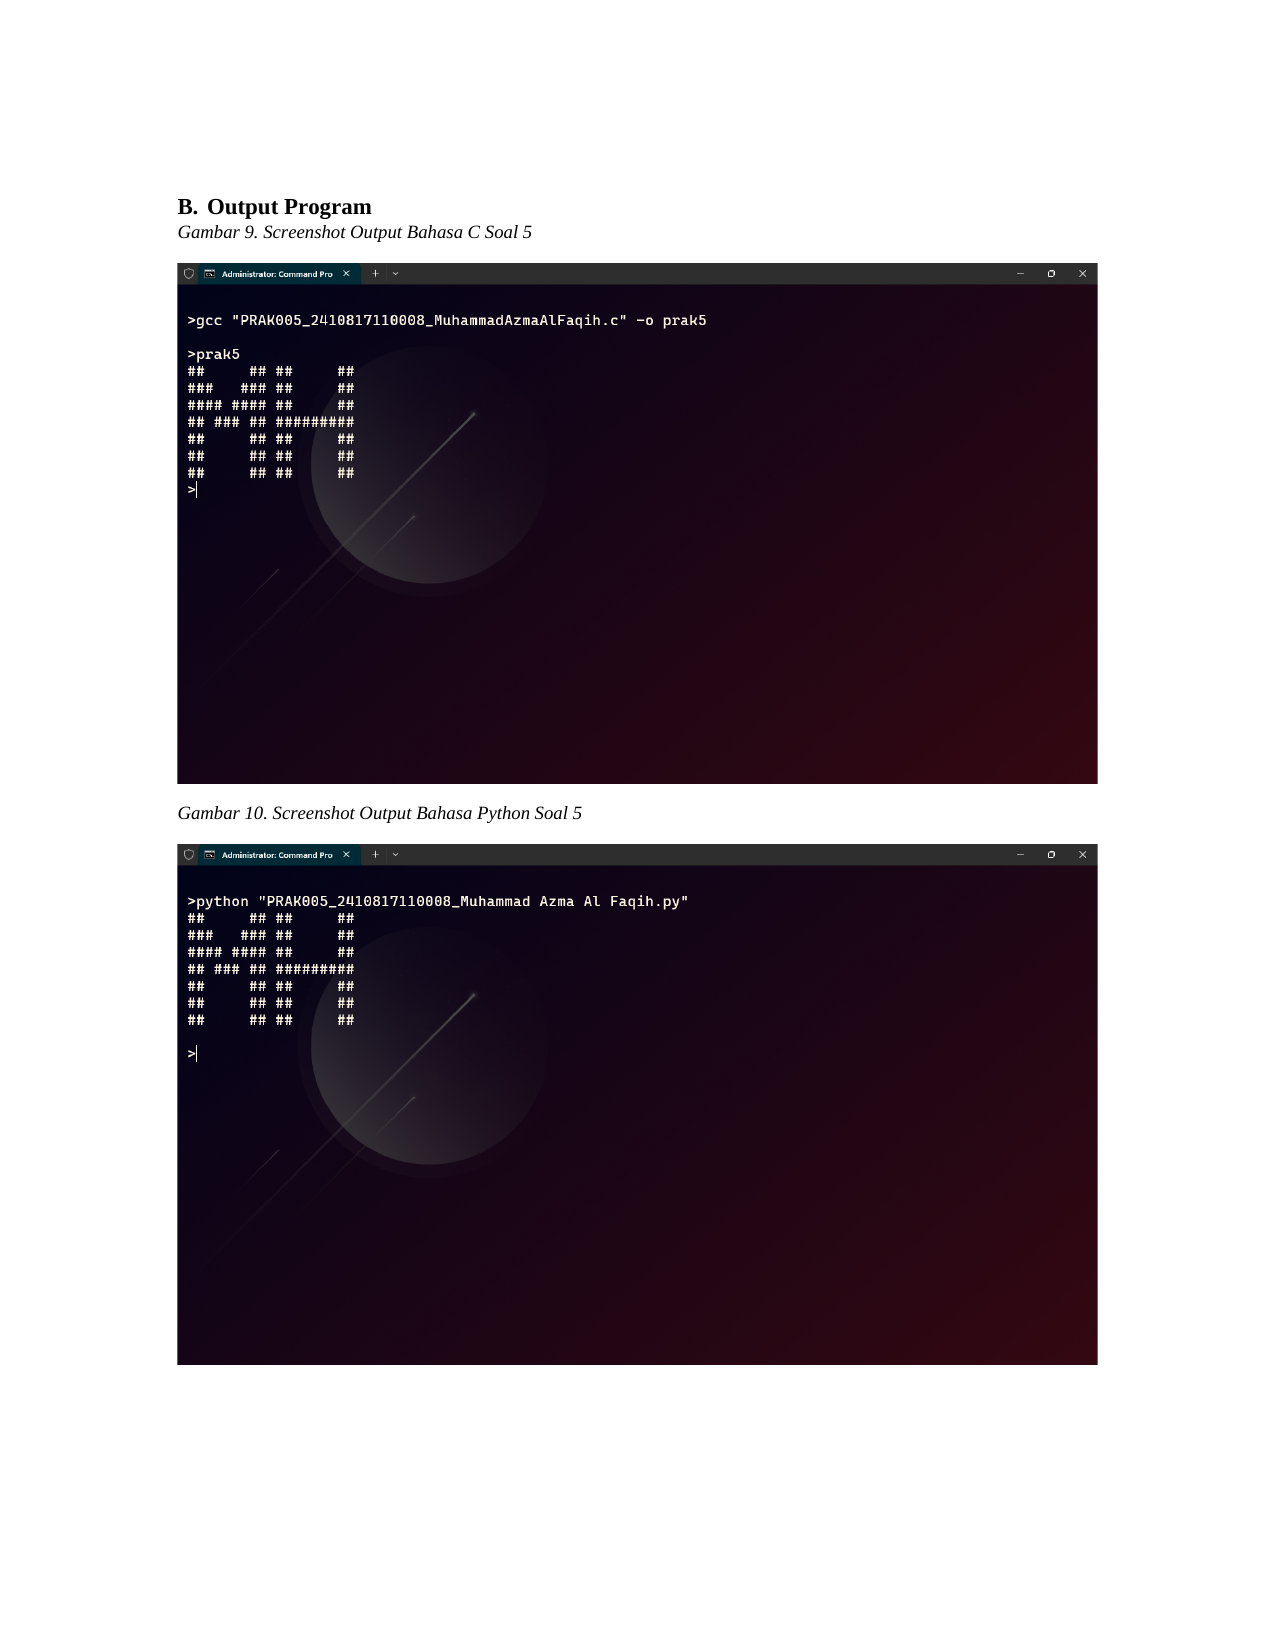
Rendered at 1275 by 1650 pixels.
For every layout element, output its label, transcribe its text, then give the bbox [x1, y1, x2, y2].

text Gambar 9. Screenshot Output Bahasa C Soal 5 [177, 221, 1098, 243]
picture [205, 851, 214, 858]
text Gambar 10. Screenshot Output Bahasa Python Soal 5 [177, 802, 1098, 824]
picture [177, 844, 1098, 1365]
picture [177, 263, 1098, 784]
subtitle Output Program [177, 193, 1098, 219]
picture [205, 270, 214, 277]
